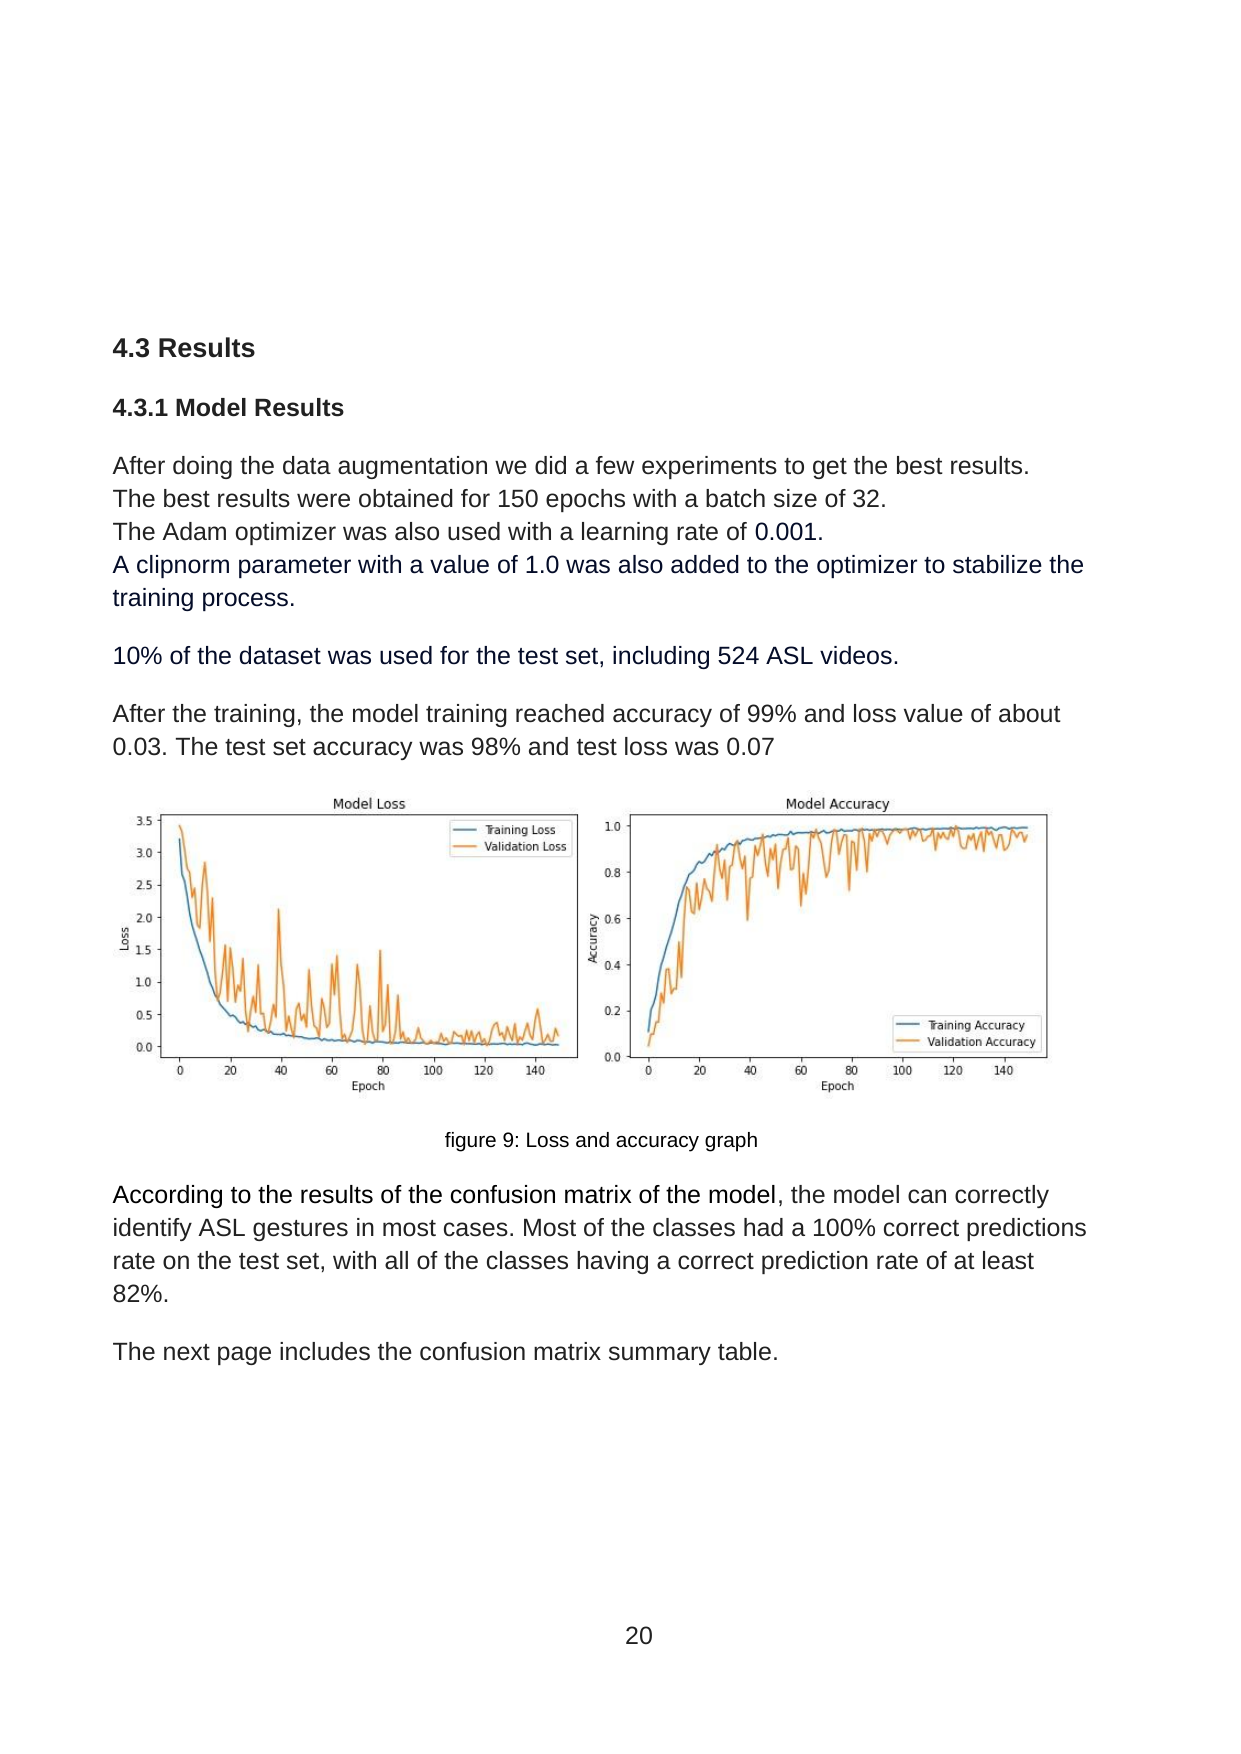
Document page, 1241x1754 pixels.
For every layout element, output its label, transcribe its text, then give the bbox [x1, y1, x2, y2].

text After the training, the model training reached accuracy of 99% and loss value of about 0.03. The test set accuracy was 98% and test loss was 0.07 [112, 699, 1090, 761]
subtitle 4.3 Results [112, 332, 1090, 363]
text The next page includes the confusion matrix summary table. [112, 1337, 1090, 1366]
picture [112, 790, 1053, 1099]
text According to the results of the confusion matrix of the model, the model can correctly identify ASL gestures in most cases. Most of the classes had a 100% correct predictions rate on the test set, with all of the classes having a correct prediction rate of at least 82%. [112, 1180, 1090, 1308]
text 10% of the dataset was used for the test set, including 524 ASL videos. [112, 641, 1090, 670]
subtitle 4.3.1 Model Results [112, 393, 1090, 422]
text After doing the data augmentation we did a few experiments to get the best results. The best results were obtained for 150 epochs with a batch size of 32. The Adam optimizer was also used with a learning rate of 0.001. A clipnorm parameter with a value of 1.0 was also added to the optimizer to stabilize the training process. [112, 451, 1090, 612]
text figure 9: Loss and accuracy graph [112, 1128, 1090, 1152]
